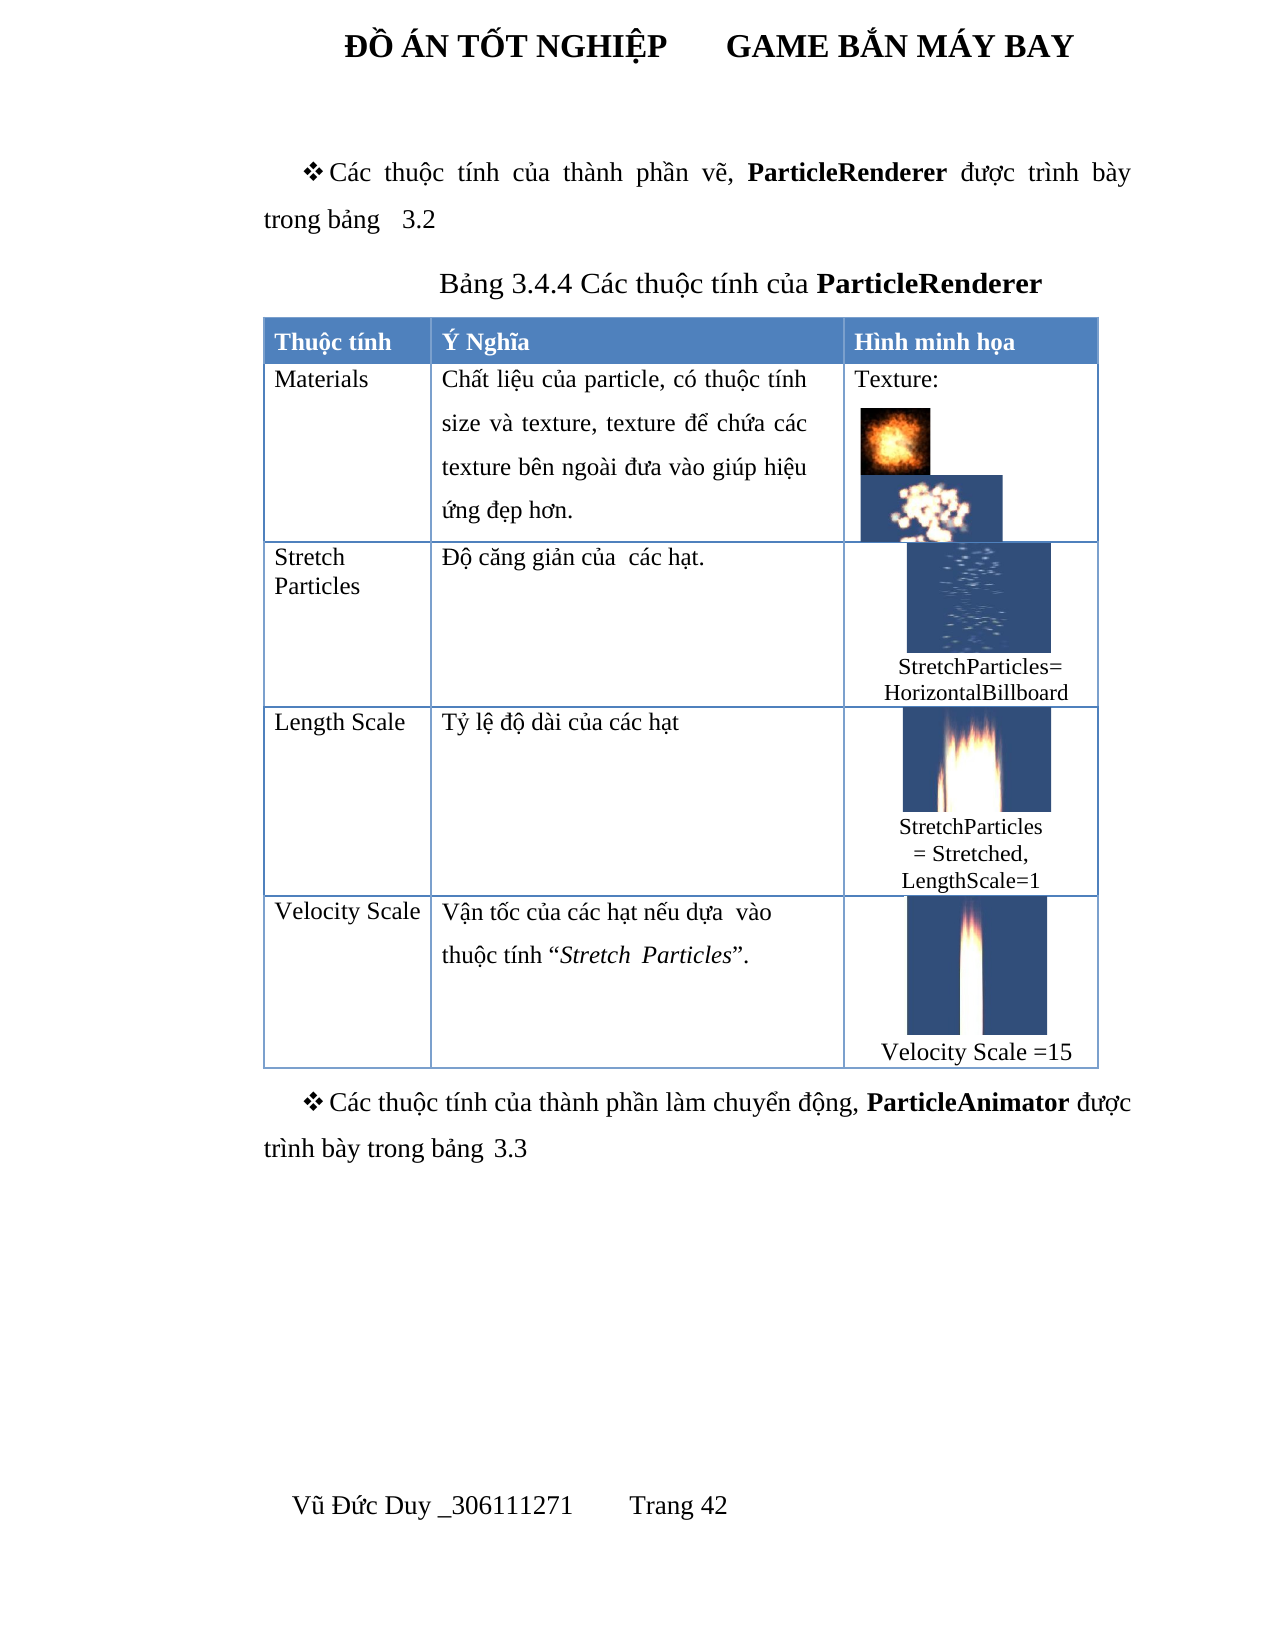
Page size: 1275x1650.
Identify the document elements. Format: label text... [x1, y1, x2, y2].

table_cell Length Scale [265, 708, 430, 894]
table_cell Texture: [845, 364, 1097, 541]
table_cell StretchParticles= HorizontalBillboard [845, 543, 1097, 706]
text Các thuộc tính của thành phần vẽ, ParticleRenderer được trình bày trong bảng 3.2 [263, 156, 1131, 234]
table_cell Materials [265, 364, 430, 541]
table_cell Vận tốc của các hạt nếu dựa vào thuộc tính “Stretch Particles”. [432, 897, 843, 1067]
picture [904, 896, 1048, 1035]
table_header Hình minh họa [845, 318, 1097, 364]
table_header Ý Nghĩa [432, 318, 843, 364]
table_header Thuộc tính [265, 318, 430, 364]
table_cell Velocity Scale =15 [845, 897, 1097, 1067]
text Các thuộc tính của thành phần làm chuyển động, ParticleAnimator được trình bày trong bảng 3.3 [263, 1086, 1131, 1163]
picture [860, 408, 1003, 542]
table_cell Velocity Scale [265, 897, 430, 1067]
table_cell Stretch Particles [265, 543, 430, 706]
table_cell Chất liệu của particle, có thuộc tính size và texture, texture để chứa các texture bên ngoài đưa vào giúp hiệu ứng đẹp hơn. [432, 364, 843, 541]
table_cell Tỷ lệ độ dài của các hạt [432, 708, 843, 894]
table_cell StretchParticles= Stretched, LengthScale=10 [845, 708, 1097, 894]
picture [906, 543, 1051, 653]
table_cell Độ căng giản của các hạt. [432, 543, 843, 706]
picture [902, 707, 1052, 812]
text Bảng 3.4.4 Các thuộc tính của ParticleRenderer [350, 266, 1131, 300]
